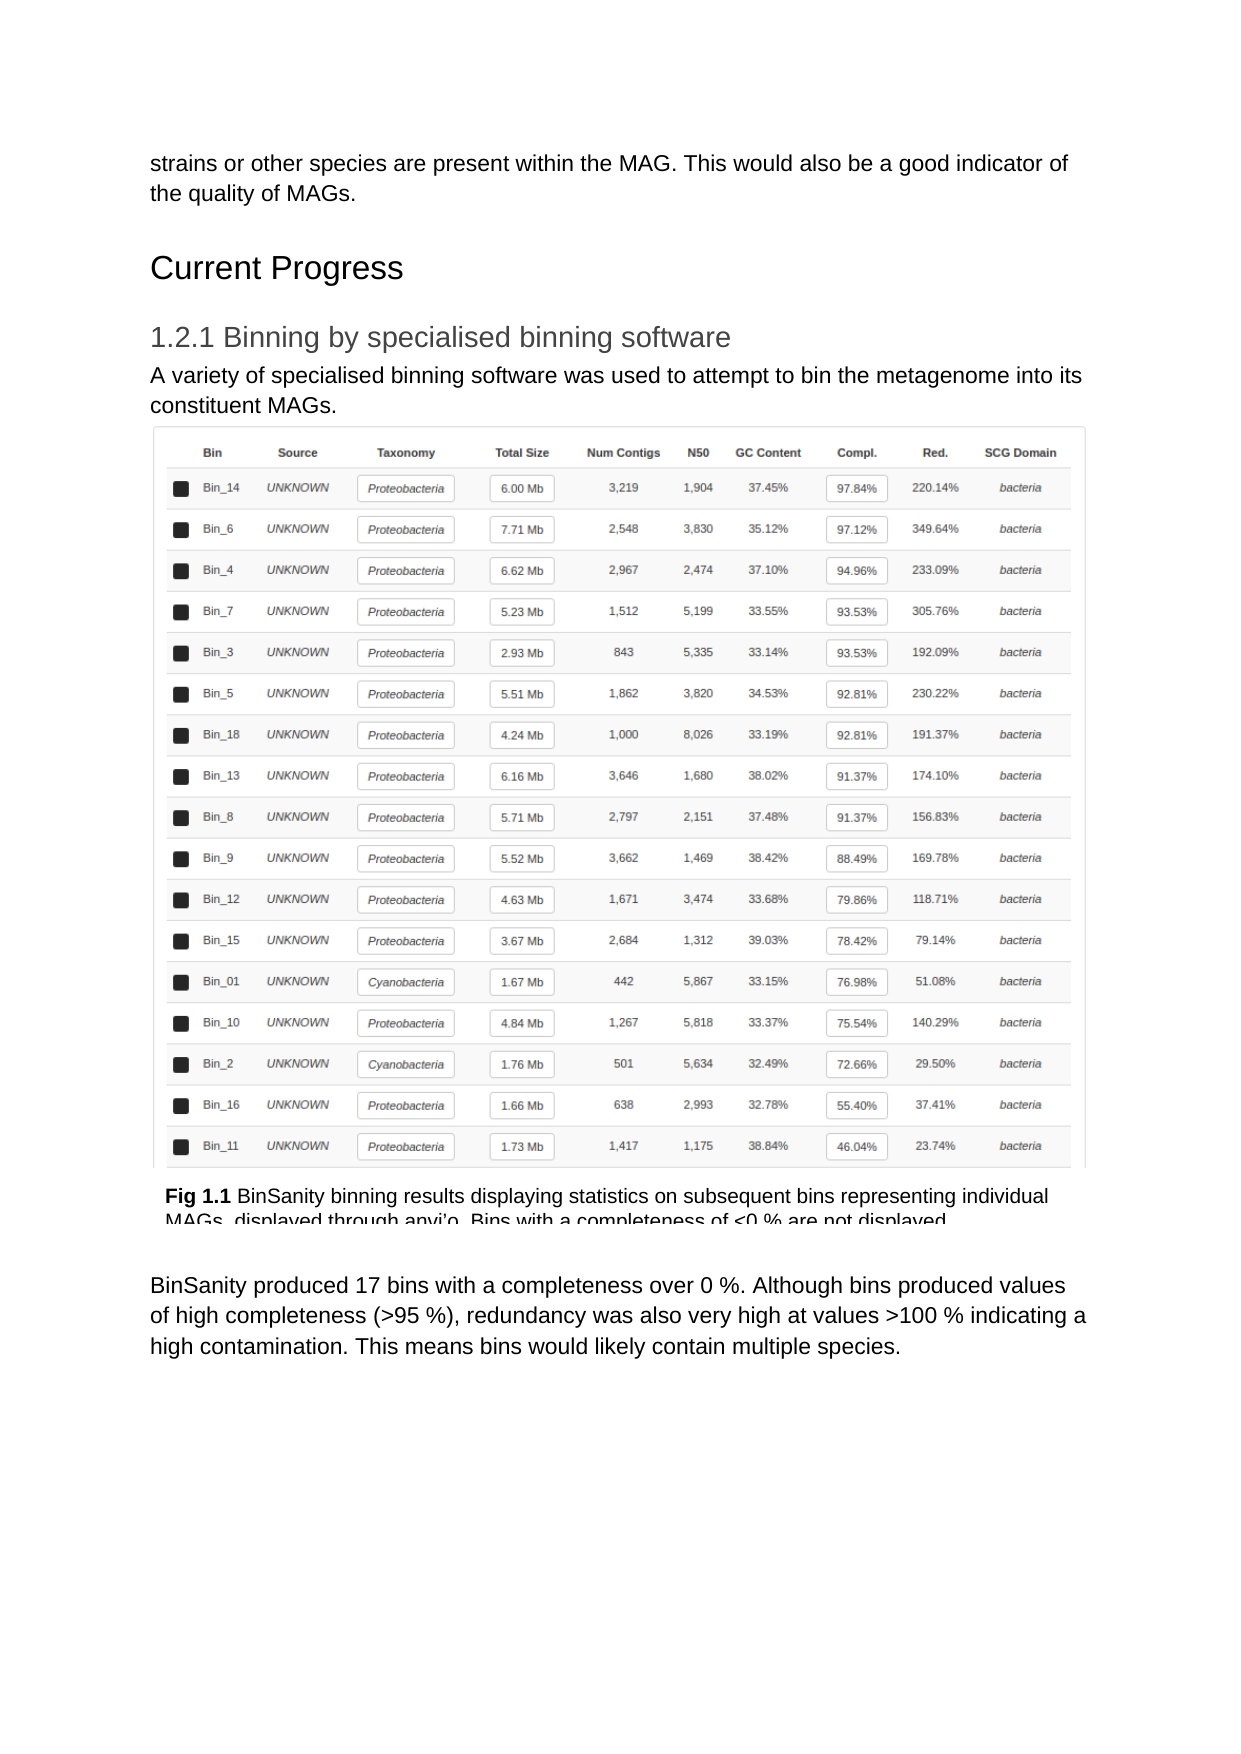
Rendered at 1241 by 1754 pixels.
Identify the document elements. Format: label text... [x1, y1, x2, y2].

picture [150, 421, 1091, 1168]
text BinSanity produced 17 bins with a completeness over 0 %. Although bins produced values of high completeness (>95 %), redundancy was also very high at values >100 % indicating a high contamination. This means bins would likely contain multiple species. [150, 1272, 1090, 1359]
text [150, 150, 1090, 207]
subtitle Current Progress [150, 248, 1090, 286]
subtitle 1.2.1 Binning by specialised binning software [150, 320, 1090, 353]
text A variety of specialised binning software was used to attempt to bin the metagenome into its constituent MAGs. [150, 362, 1090, 418]
